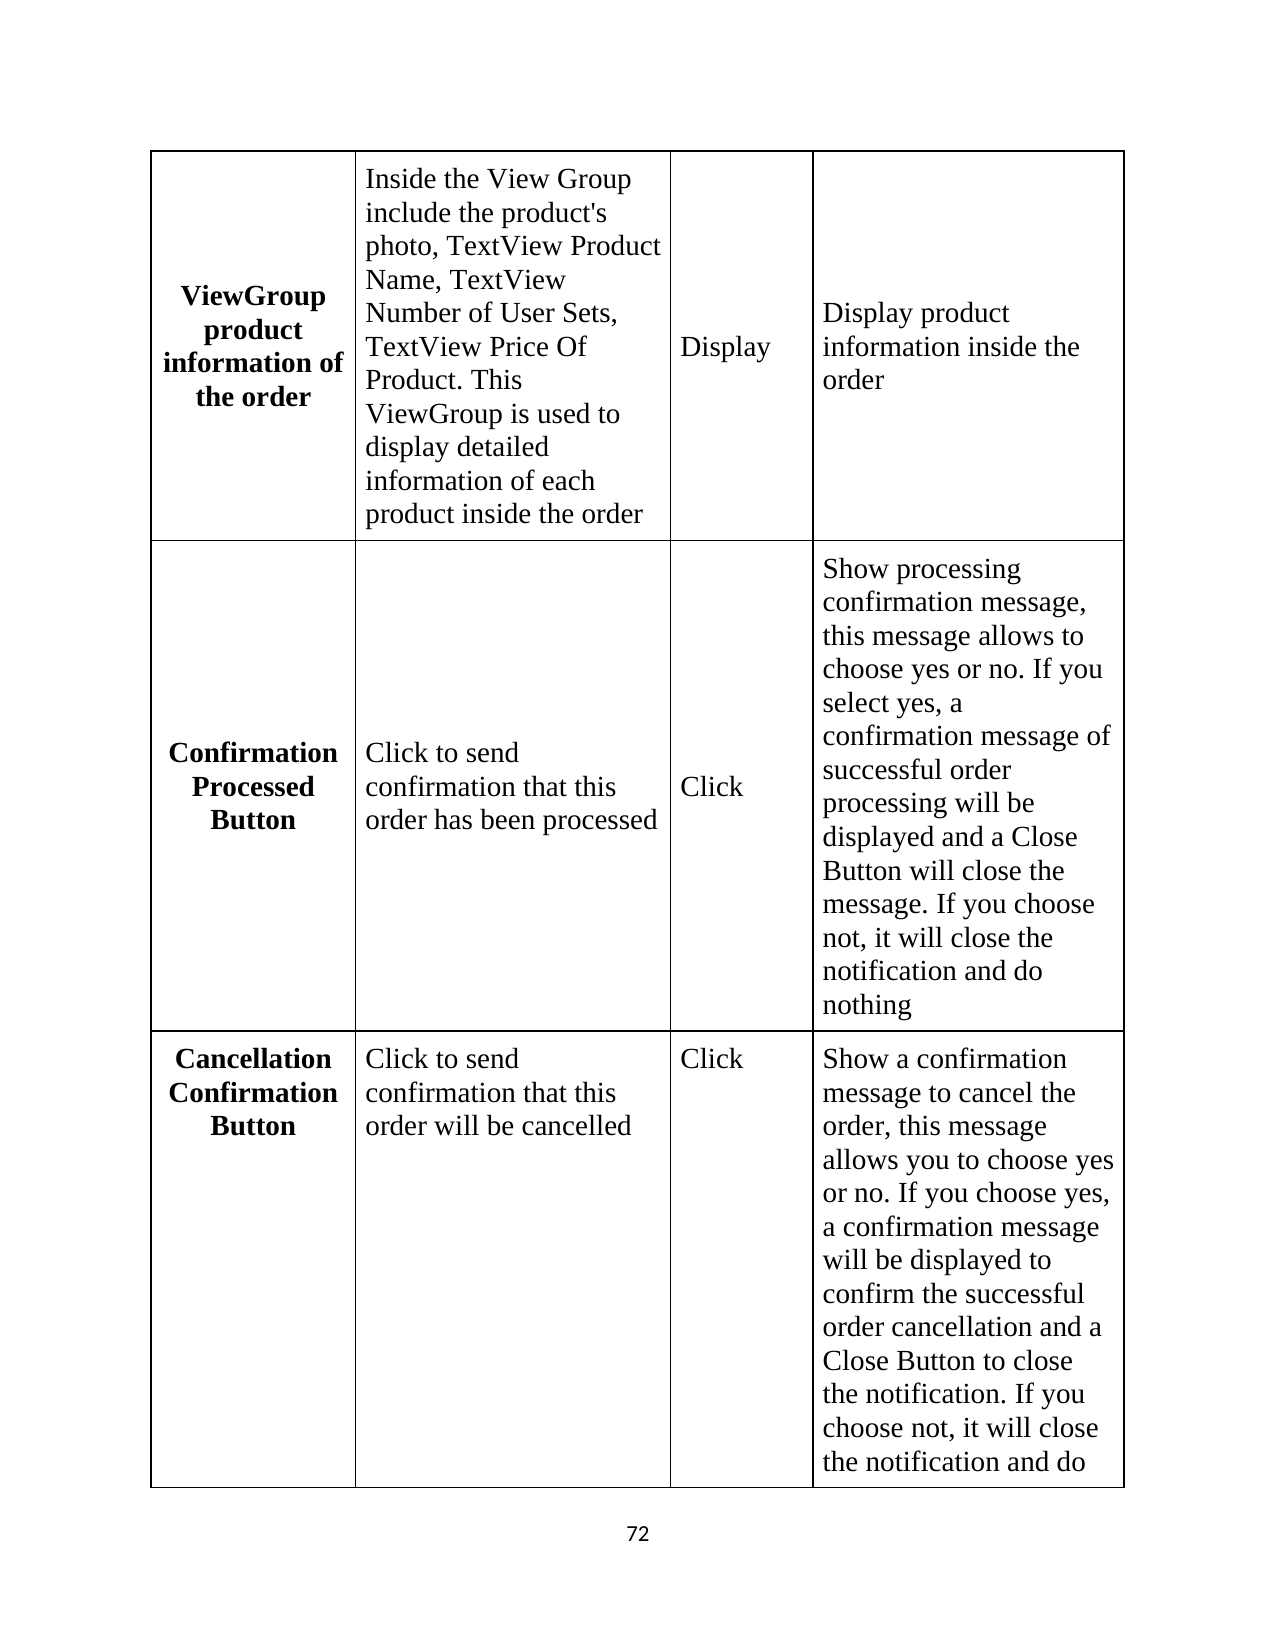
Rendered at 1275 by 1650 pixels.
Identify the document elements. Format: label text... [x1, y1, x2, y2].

table_cell Display [671, 152, 812, 540]
table_cell Inside the View Group include the product's photo, TextView Product Name, TextView Number of User Sets, TextView Price Of Product. This ViewGroup is used to display detailed information of each product inside the order [356, 152, 670, 540]
table_cell Click [671, 1032, 812, 1487]
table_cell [814, 1032, 1123, 1487]
table_cell Click [671, 541, 812, 1030]
table_cell ViewGroup product information of the order [152, 152, 355, 540]
table_cell Display product information inside the order [814, 152, 1123, 540]
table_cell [152, 1032, 355, 1487]
table_cell Click to send confirmation that this order has been processed [356, 541, 670, 1030]
table_cell Confirmation Processed Button [152, 541, 355, 1030]
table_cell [356, 1032, 670, 1487]
table_cell Show processing confirmation message, this message allows to choose yes or no. If you select yes, a confirmation message of successful order processing will be displayed and a Close Button will close the message. If you choose not, it will close the notification and do nothing [814, 541, 1123, 1030]
